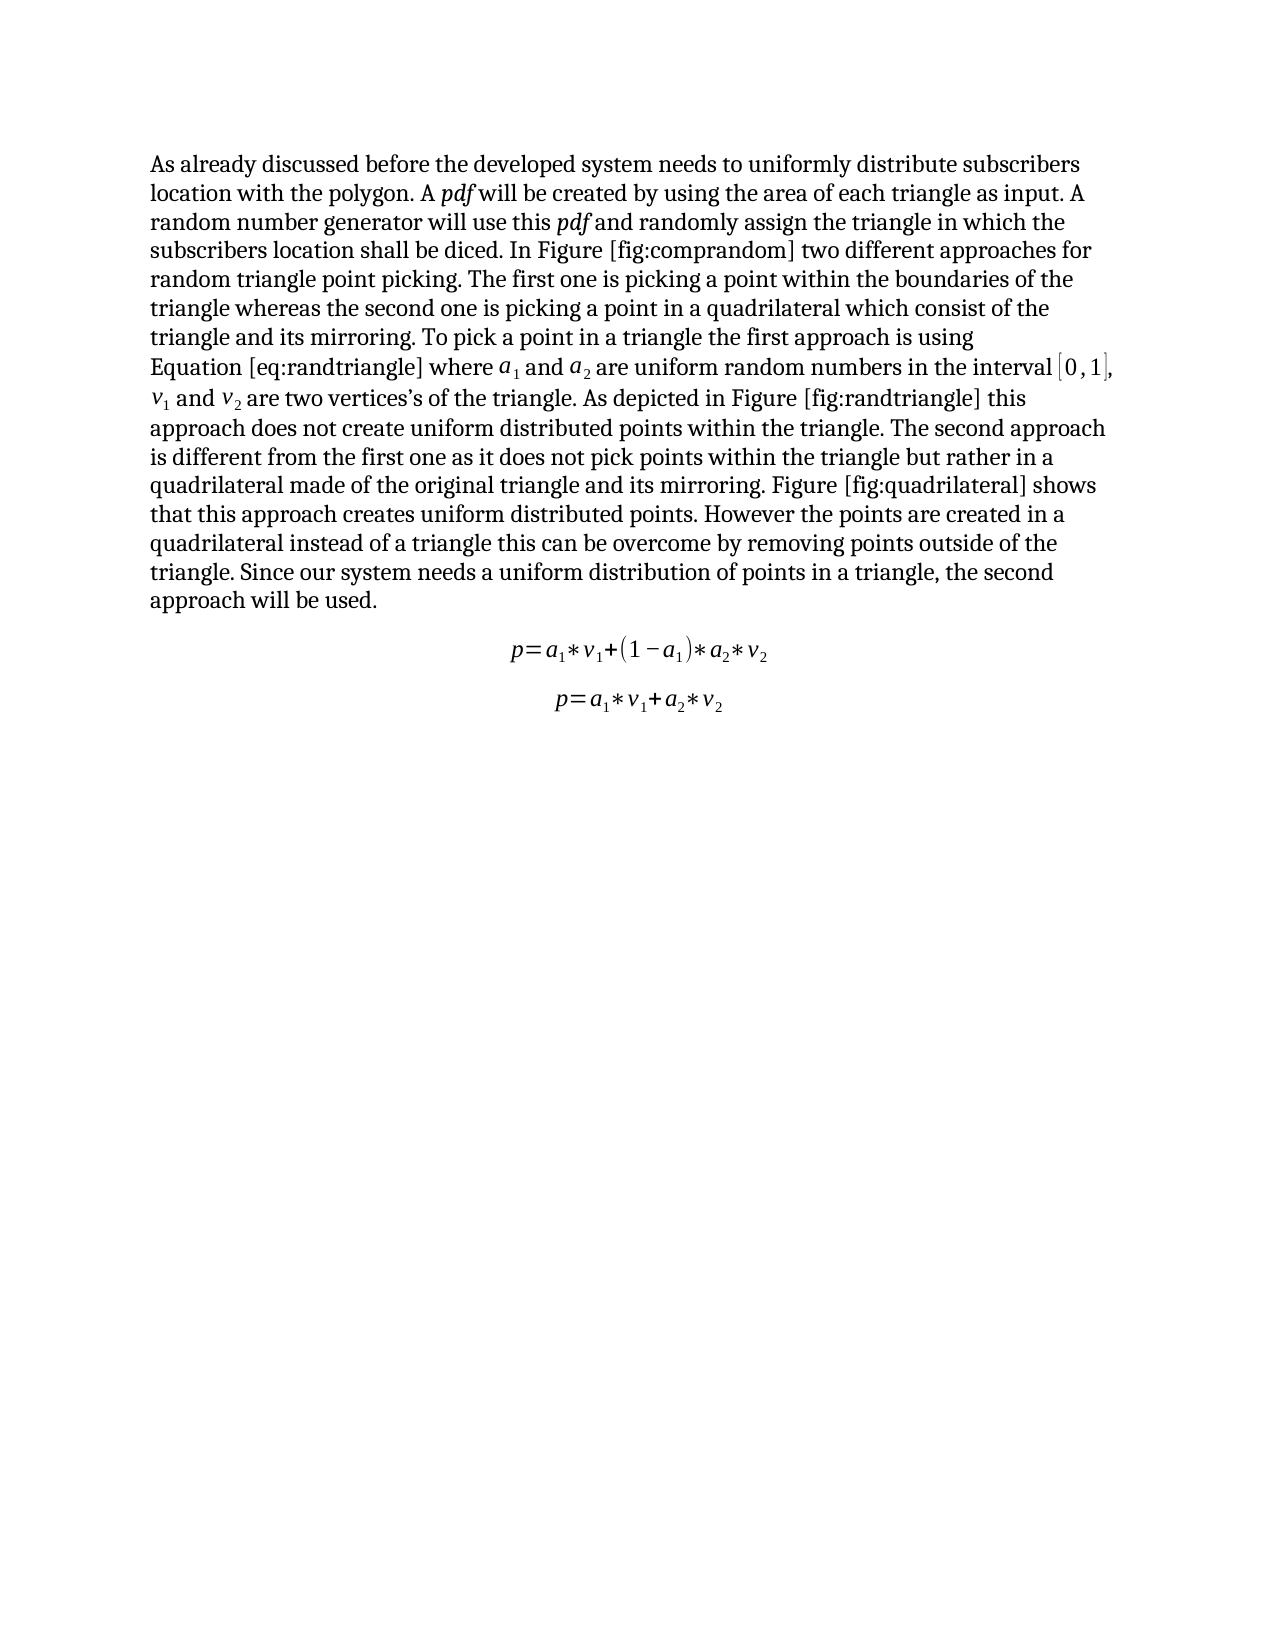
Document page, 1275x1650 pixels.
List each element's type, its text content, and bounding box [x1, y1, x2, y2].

text As already discussed before the developed system needs to uniformly distribute subscribers location with the polygon. A pdf will be created by using the area of each triangle as input. A random number generator will use this pdf and randomly assign the triangle in which the subscribers location shall be diced. In Figure [fig:comprandom] two different approaches for random triangle point picking. The first one is picking a point within the boundaries of the triangle whereas the second one is picking a point in a quadrilateral which consist of the triangle and its mirroring. To pick a point in a triangle the first approach is using Equation [eq:randtriangle] where and are uniform random numbers in the interval , and are two vertices’s of the triangle. As depicted in Figure [fig:randtriangle] this approach does not create uniform distributed points within the triangle. The second approach is different from the first one as it does not pick points within the triangle but rather in a quadrilateral made of the original triangle and its mirroring. Figure [fig:quadrilateral] shows that this approach creates uniform distributed points. However the points are created in a quadrilateral instead of a triangle this can be overcome by removing points outside of the triangle. Since our system needs a uniform distribution of points in a triangle, the second approach will be used. [150, 150, 1125, 615]
